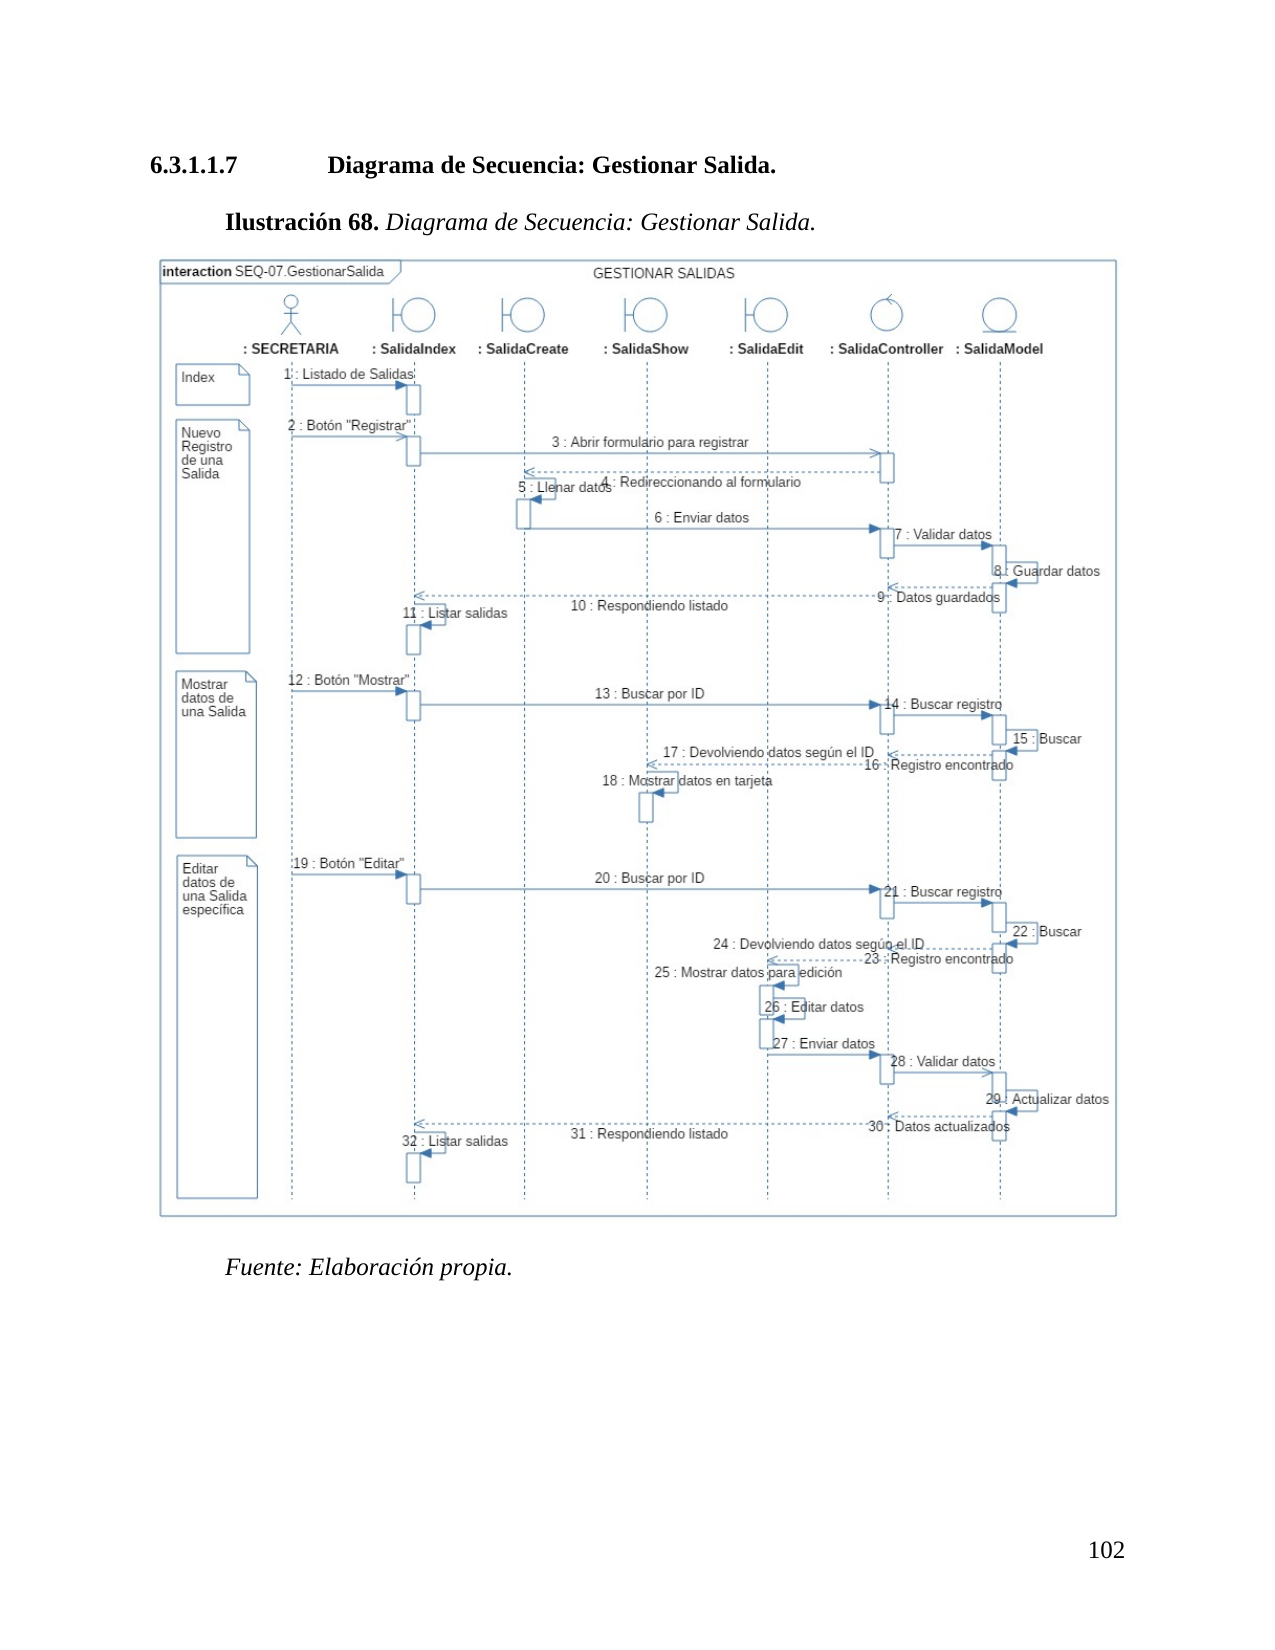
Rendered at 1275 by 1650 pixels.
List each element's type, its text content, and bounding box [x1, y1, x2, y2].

picture [150, 250, 1124, 1224]
text Ilustración 68. Diagrama de Secuencia: Gestionar Salida. [150, 207, 1125, 236]
text Fuente: Elaboración propia. [150, 1252, 1125, 1281]
subtitle Diagrama de Secuencia: Gestionar Salida. [150, 150, 1125, 179]
